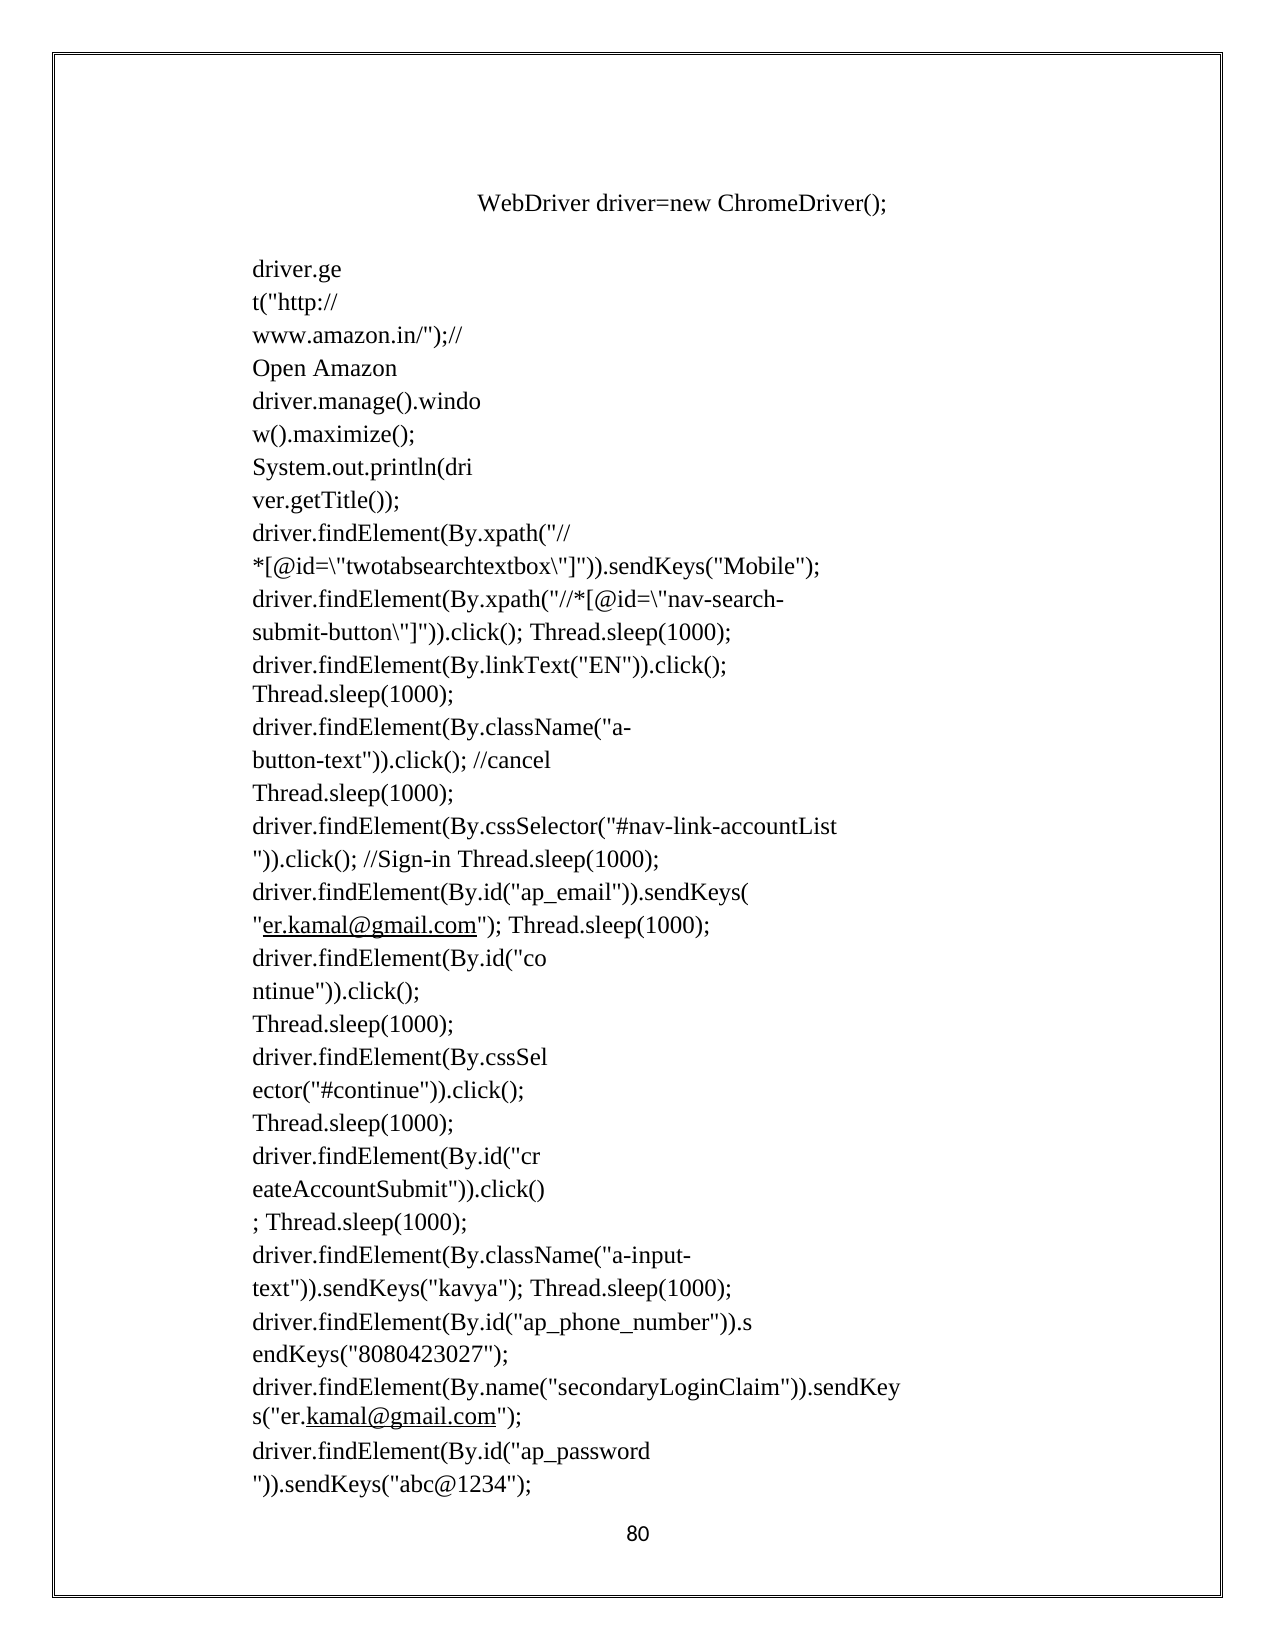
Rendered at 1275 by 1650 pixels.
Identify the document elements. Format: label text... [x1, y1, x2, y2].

text driver.findElement(By.id("continue")).click(); Thread.sleep(1000); driver.findElement(By.cssSelector("#continue")).click(); Thread.sleep(1000); driver.findElement(By.id("createAccountSubmit")).click(); Thread.sleep(1000); [252, 943, 550, 1236]
text driver.findElement(By.className("a-button-text")).click(); //cancel Thread.sleep(1000); [252, 712, 633, 807]
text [252, 1436, 656, 1498]
text driver.findElement(By.className("a-input-text")).sendKeys("kavya"); Thread.sleep(1000); driver.findElement(By.id("ap_phone_number")).sendKeys("8080423027"); [252, 1241, 761, 1368]
text WebDriver driver=new ChromeDriver(); [252, 188, 951, 217]
text driver.findElement(By.xpath("//*[@id=\"twotabsearchtextbox\"]")).sendKeys("Mobile"); driver.findElement(By.xpath("//*[@id=\"nav-search-submit-button\"]")).click(); Thread.sleep(1000); [252, 518, 847, 646]
text driver.findElement(By.linkText("EN")).click(); [252, 650, 1125, 679]
text driver.findElement(By.cssSelector("#nav-link-accountList ")).click(); //Sign-in Thread.sleep(1000); driver.findElement(By.id("ap_email")).sendKeys("er.kamal@gmail.com"); Thread.sleep(1000); [252, 811, 860, 939]
text driver.findElement(By.name("secondaryLoginClaim")).sendKeys("er.kamal@gmail.com"); [252, 1373, 1125, 1430]
text Thread.sleep(1000); [252, 679, 1125, 708]
text driver.get("http://www.amazon.in/");//Open Amazon driver.manage().window().maximize(); System.out.println(driver.getTitle()); [252, 254, 484, 514]
